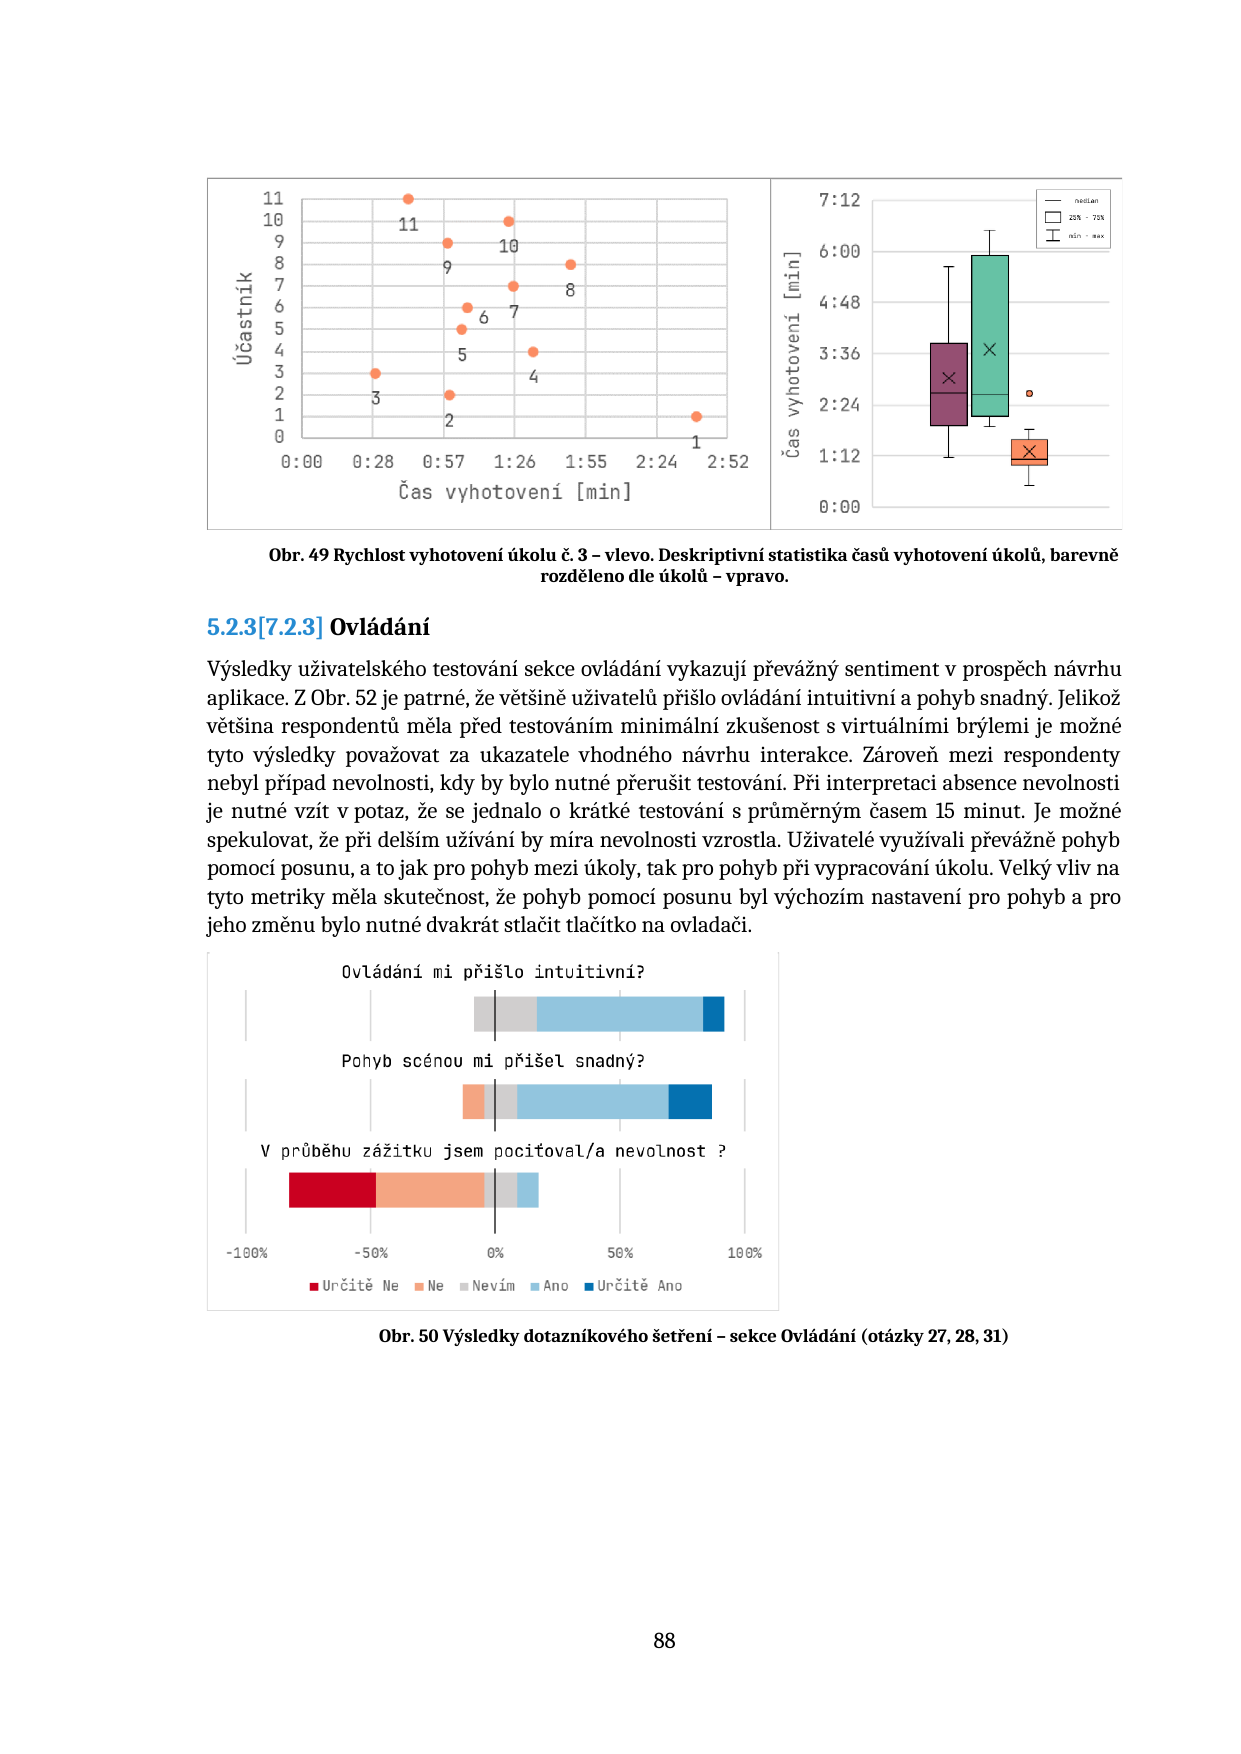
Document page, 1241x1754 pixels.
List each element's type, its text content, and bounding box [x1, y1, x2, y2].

text Výsledky uživatelského testování sekce ovládání vykazují převážný sentiment v prospěch návrhu aplikace. Z Obr. 52 je patrné, že většině uživatelů přišlo ovládání intuitivní a pohyb snadný. Jelikož většina respondentů měla před testováním minimální zkušenost s virtuálními brýlemi je možné tyto výsledky považovat za ukazatele vhodného návrhu interakce. Zároveň mezi respondenty nebyl případ nevolnosti, kdy by bylo nutné přerušit testování. Při interpretaci absence nevolnosti je nutné vzít v potaz, že se jednalo o krátké testování s průměrným časem 15 minut. Je možné spekulovat, že při delším užívání by míra nevolnosti vzrostla. Uživatelé využívali převážně pohyb pomocí posunu, a to jak pro pohyb mezi úkoly, tak pro pohyb při vypracování úkolu. Velký vliv na tyto metriky měla skutečnost, že pohyb pomocí posunu byl výchozím nastavení pro pohyb a pro jeho změnu bylo nutné dvakrát stlačit tlačítko na ovladači. [207, 656, 1122, 938]
subtitle Ovládání [207, 612, 1122, 641]
picture [206, 952, 780, 1311]
picture [206, 177, 1123, 530]
